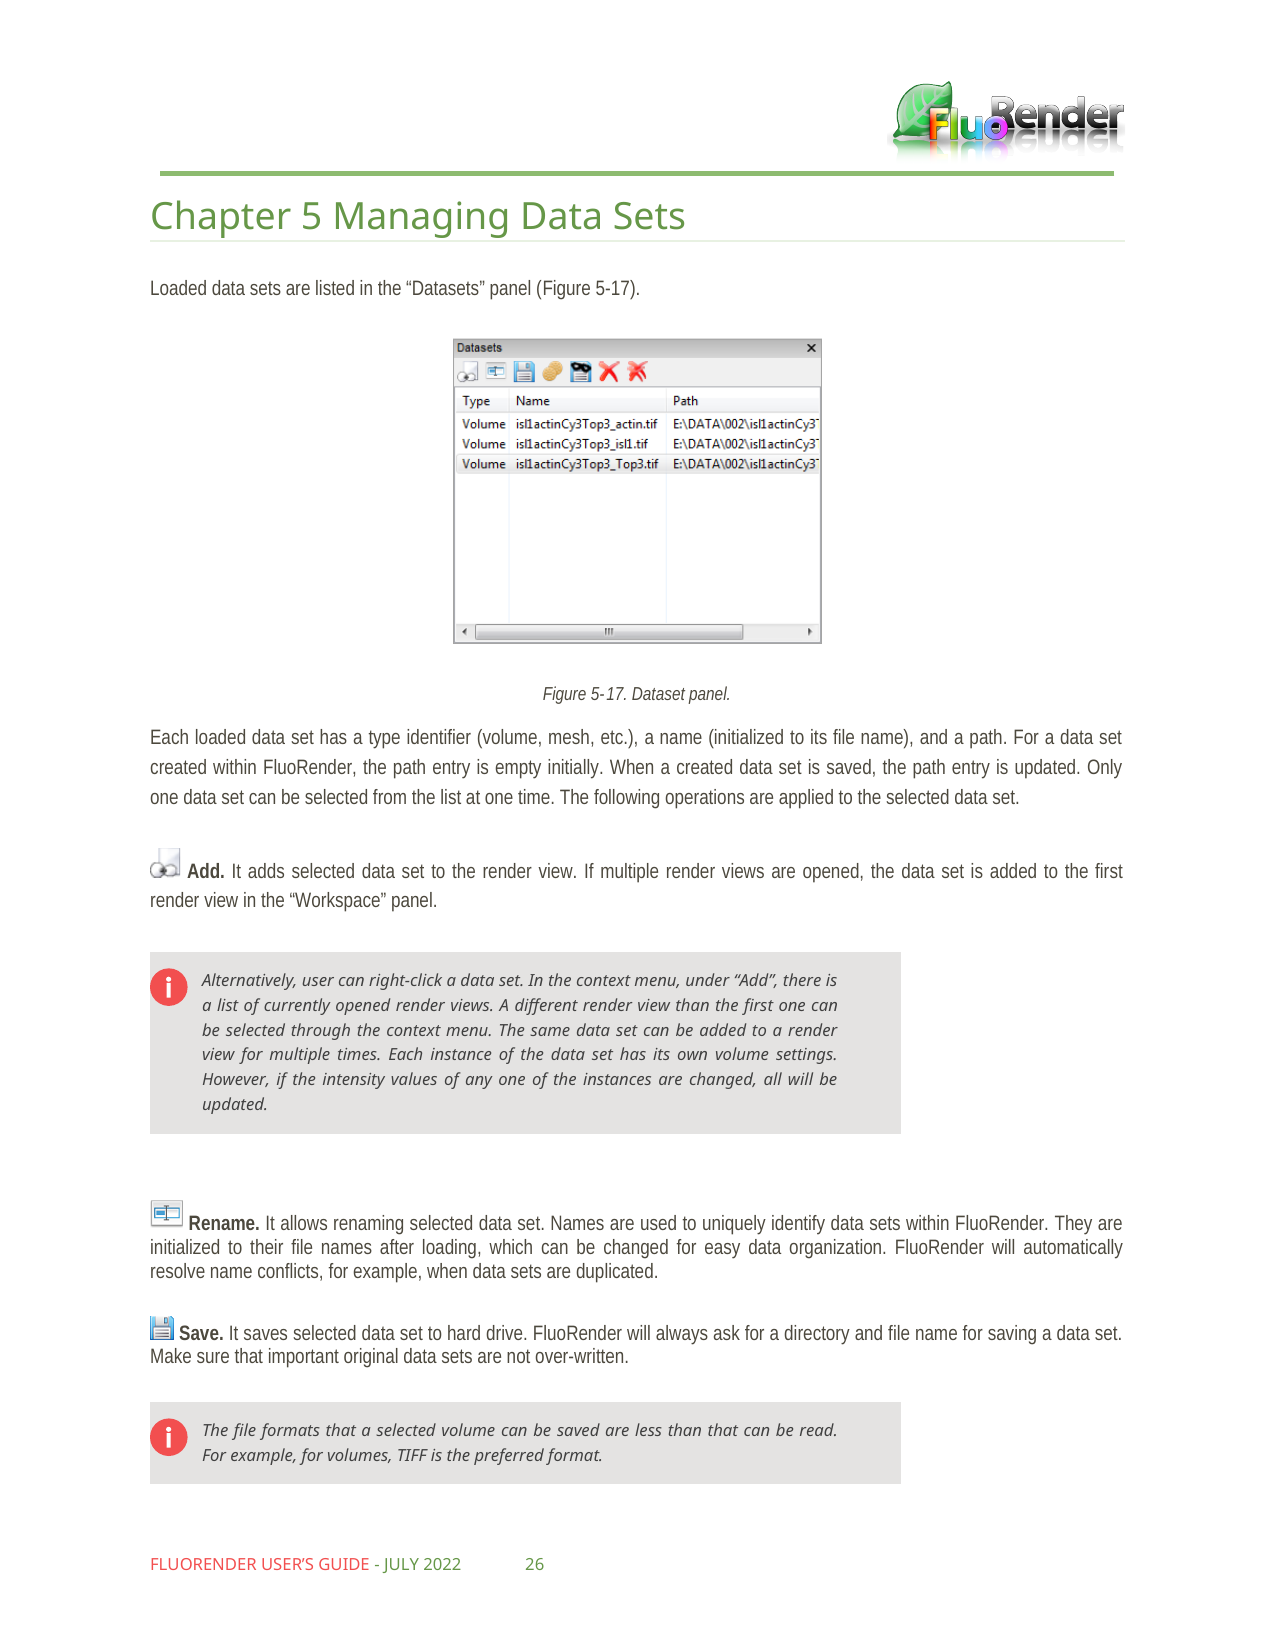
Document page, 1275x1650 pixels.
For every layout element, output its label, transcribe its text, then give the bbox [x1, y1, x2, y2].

subtitle Managing Data Sets [150, 189, 1125, 240]
picture [150, 1197, 183, 1231]
table_header [150, 1402, 202, 1484]
picture [887, 75, 1125, 165]
picture [453, 338, 822, 644]
text Save. It saves selected data set to hard drive. FluoRender will always ask for a directory and file name for saving a data set. Make sure that important original data sets are not over-written. [150, 1316, 1125, 1368]
picture [150, 848, 181, 878]
table_header Alternatively, user can right-click a data set. In the context menu, under “Add”, there is a list of currently opened render views. A different render view than the first one can be selected through the context menu. The same data set can be added to a render view for multiple times. Each instance of the data set has its own volume settings. However, if the intensity values of any one of the instances are changed, all will be updated. [202, 952, 901, 1134]
text Each loaded data set has a type identifier (volume, mesh, etc.), a name (initialized to its file name), and a path. For a data set created within FluoRender, the path entry is empty initially. When a created data set is saved, the path entry is updated. Only one data set can be selected from the list at one time. The following operations are applied to the selected data set. [150, 725, 1125, 809]
picture [150, 1316, 174, 1340]
table_header [150, 952, 202, 1134]
text Rename. It allows renaming selected data set. Names are used to uniquely identify data sets within FluoRender. They are initialized to their file names after loading, which can be changed for easy data organization. FluoRender will automatically resolve name conflicts, for example, when data sets are duplicated. [150, 1197, 1125, 1283]
table_header The file formats that a selected volume can be saved are less than that can be read. For example, for volumes, TIFF is the preferred format. [202, 1402, 901, 1484]
text Add. It adds selected data set to the render view. If multiple render views are opened, the data set is added to the first render view in the “Workspace” panel. [150, 848, 1125, 912]
